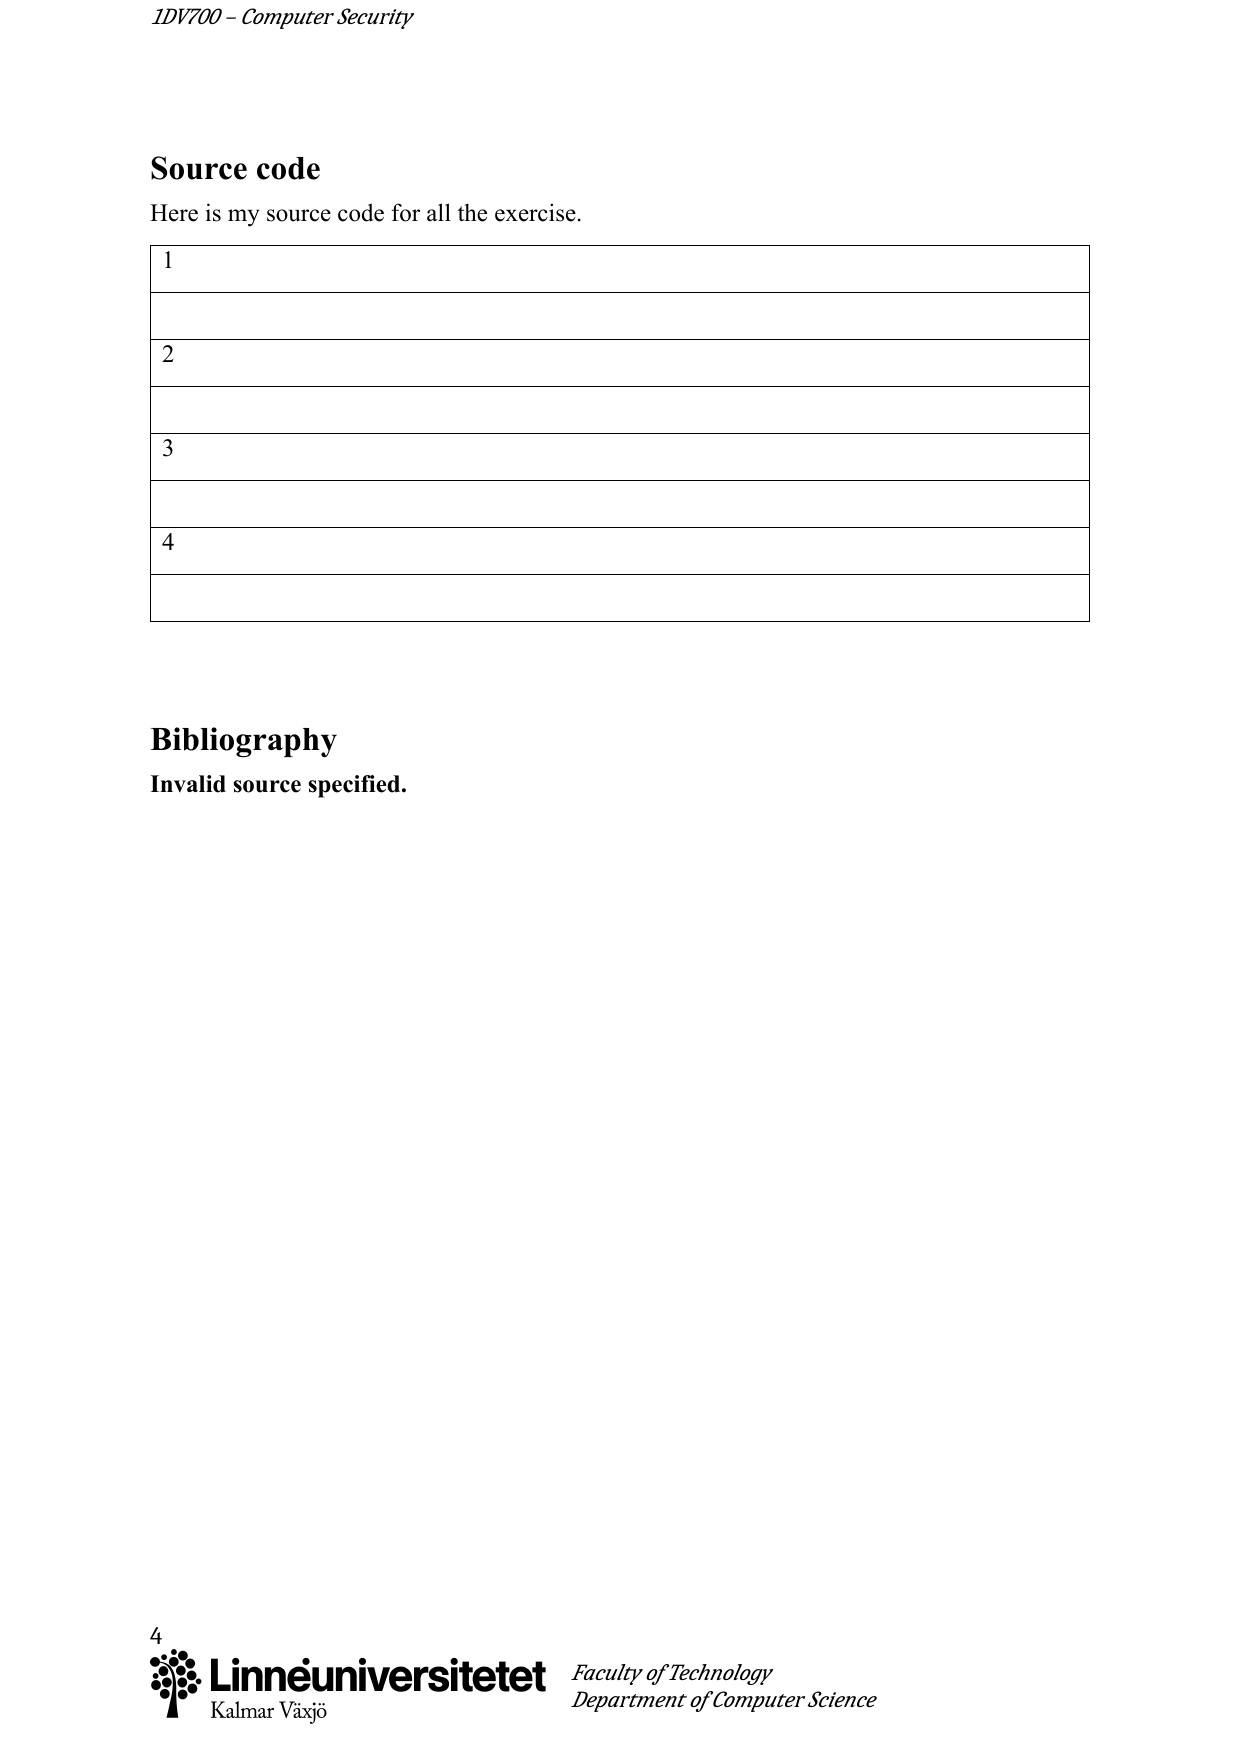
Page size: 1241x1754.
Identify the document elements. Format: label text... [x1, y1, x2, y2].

table_cell 3 [151, 434, 1089, 480]
table_cell 2 [151, 340, 1089, 386]
picture [150, 1649, 546, 1724]
table_cell [151, 481, 1089, 527]
table_cell [151, 387, 1089, 433]
text Here is my source code for all the exercise. [150, 199, 1090, 227]
table_cell [151, 293, 1089, 339]
subtitle Source code [150, 150, 1090, 187]
table_cell [151, 575, 1089, 621]
table_cell 4 [151, 528, 1089, 574]
table_header 1 [151, 246, 1089, 292]
